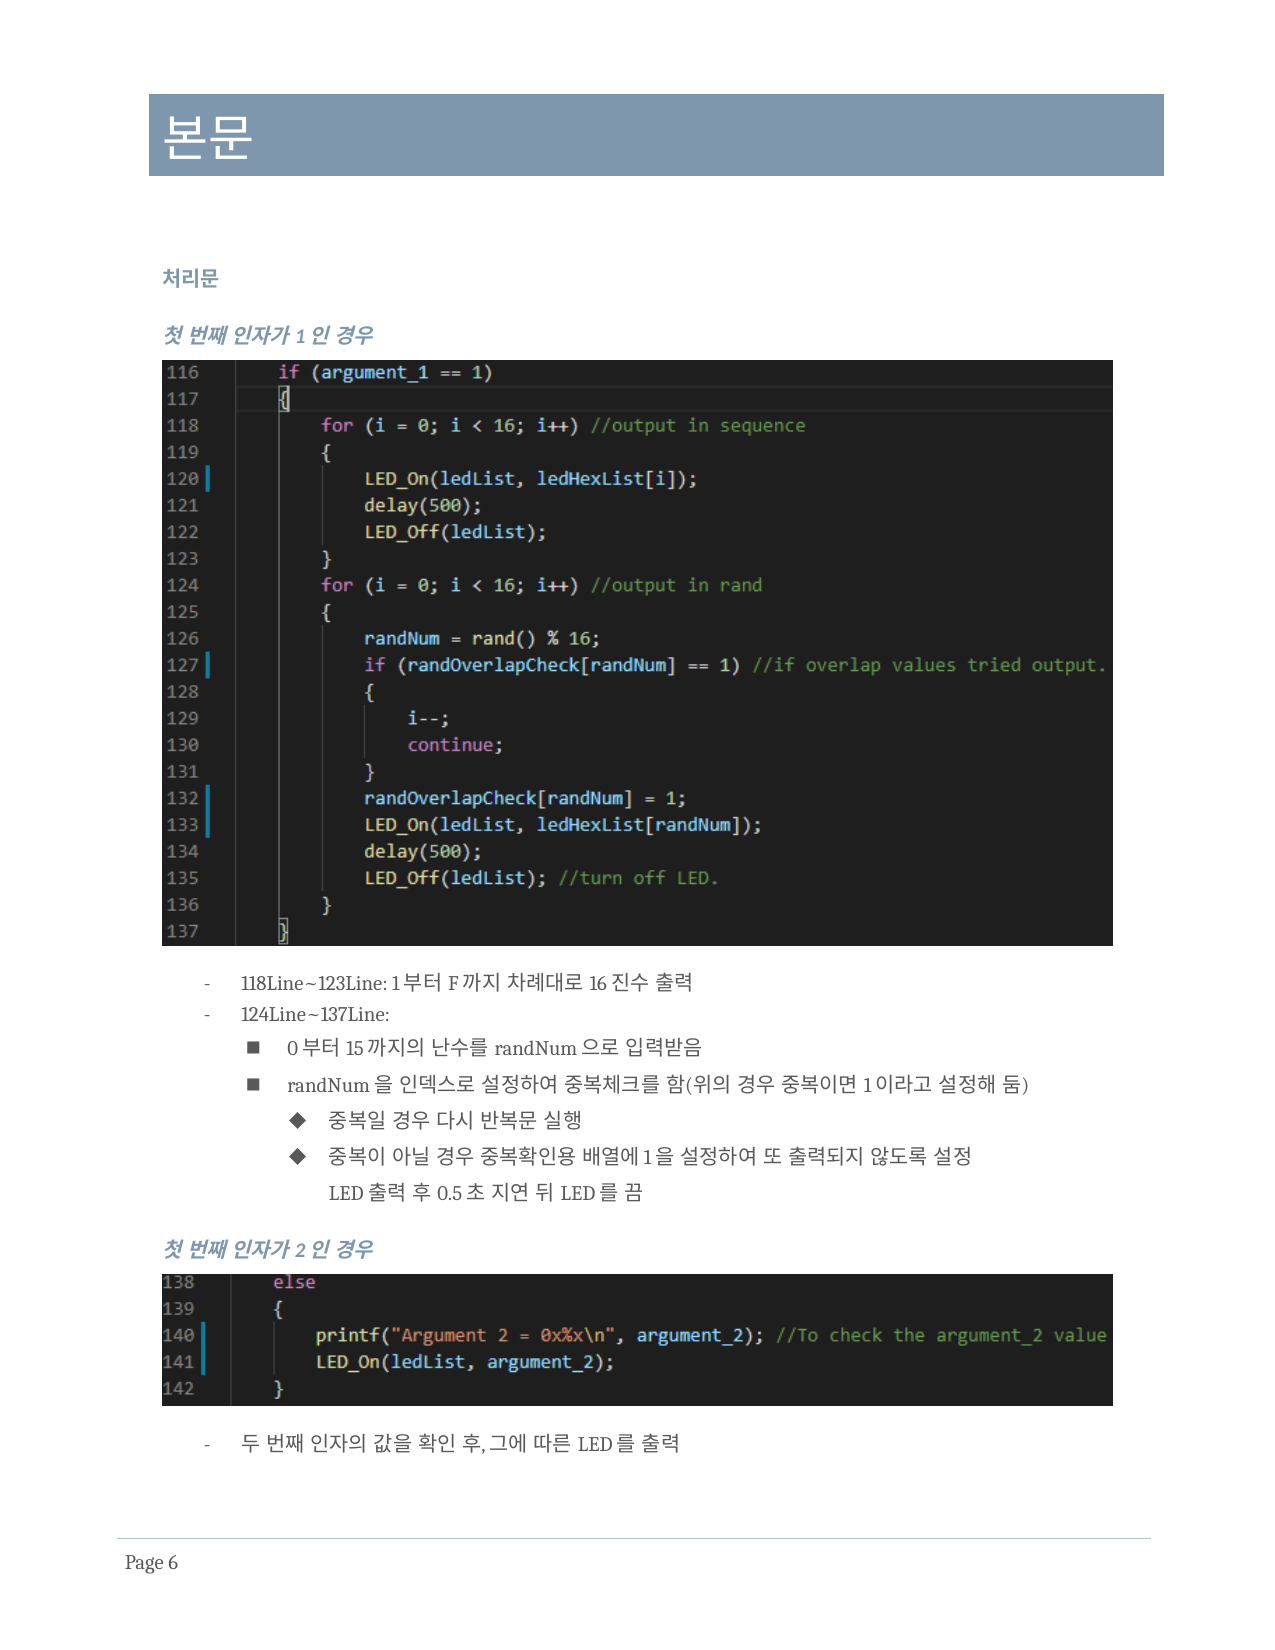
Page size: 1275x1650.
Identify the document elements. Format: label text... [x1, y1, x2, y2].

list 두 번째 인자의 값을 확인 후, 그에 따른 LED를 출력 [204, 1427, 1113, 1457]
picture [162, 1274, 1113, 1406]
list 118Line~123Line: 1부터 F까지 차례대로 16진수 출력 [204, 967, 1113, 997]
subtitle 처리문 [162, 262, 1113, 293]
subtitle 첫 번째 인자가 2인 경우 [162, 1234, 1113, 1264]
list 124Line~137Line: [204, 1003, 1113, 1027]
picture [162, 360, 1113, 946]
list 중복일 경우 다시 반복문 실행 [287, 1104, 1113, 1134]
list randNum을 인덱스로 설정하여 중복체크를 함(위의 경우 중복이면 1이라고 설정해 둠) [245, 1068, 1113, 1098]
list 중복이 아닐 경우 중복확인용 배열에1을 설정하여 또 출력되지 않도록 설정 LED 출력 후 0.5초 지연 뒤 LED를 끔 [287, 1140, 1113, 1207]
list 0부터 15까지의 난수를 randNum으로 입력받음 [245, 1032, 1113, 1062]
subtitle 첫 번째 인자가 1인 경우 [162, 319, 1113, 350]
